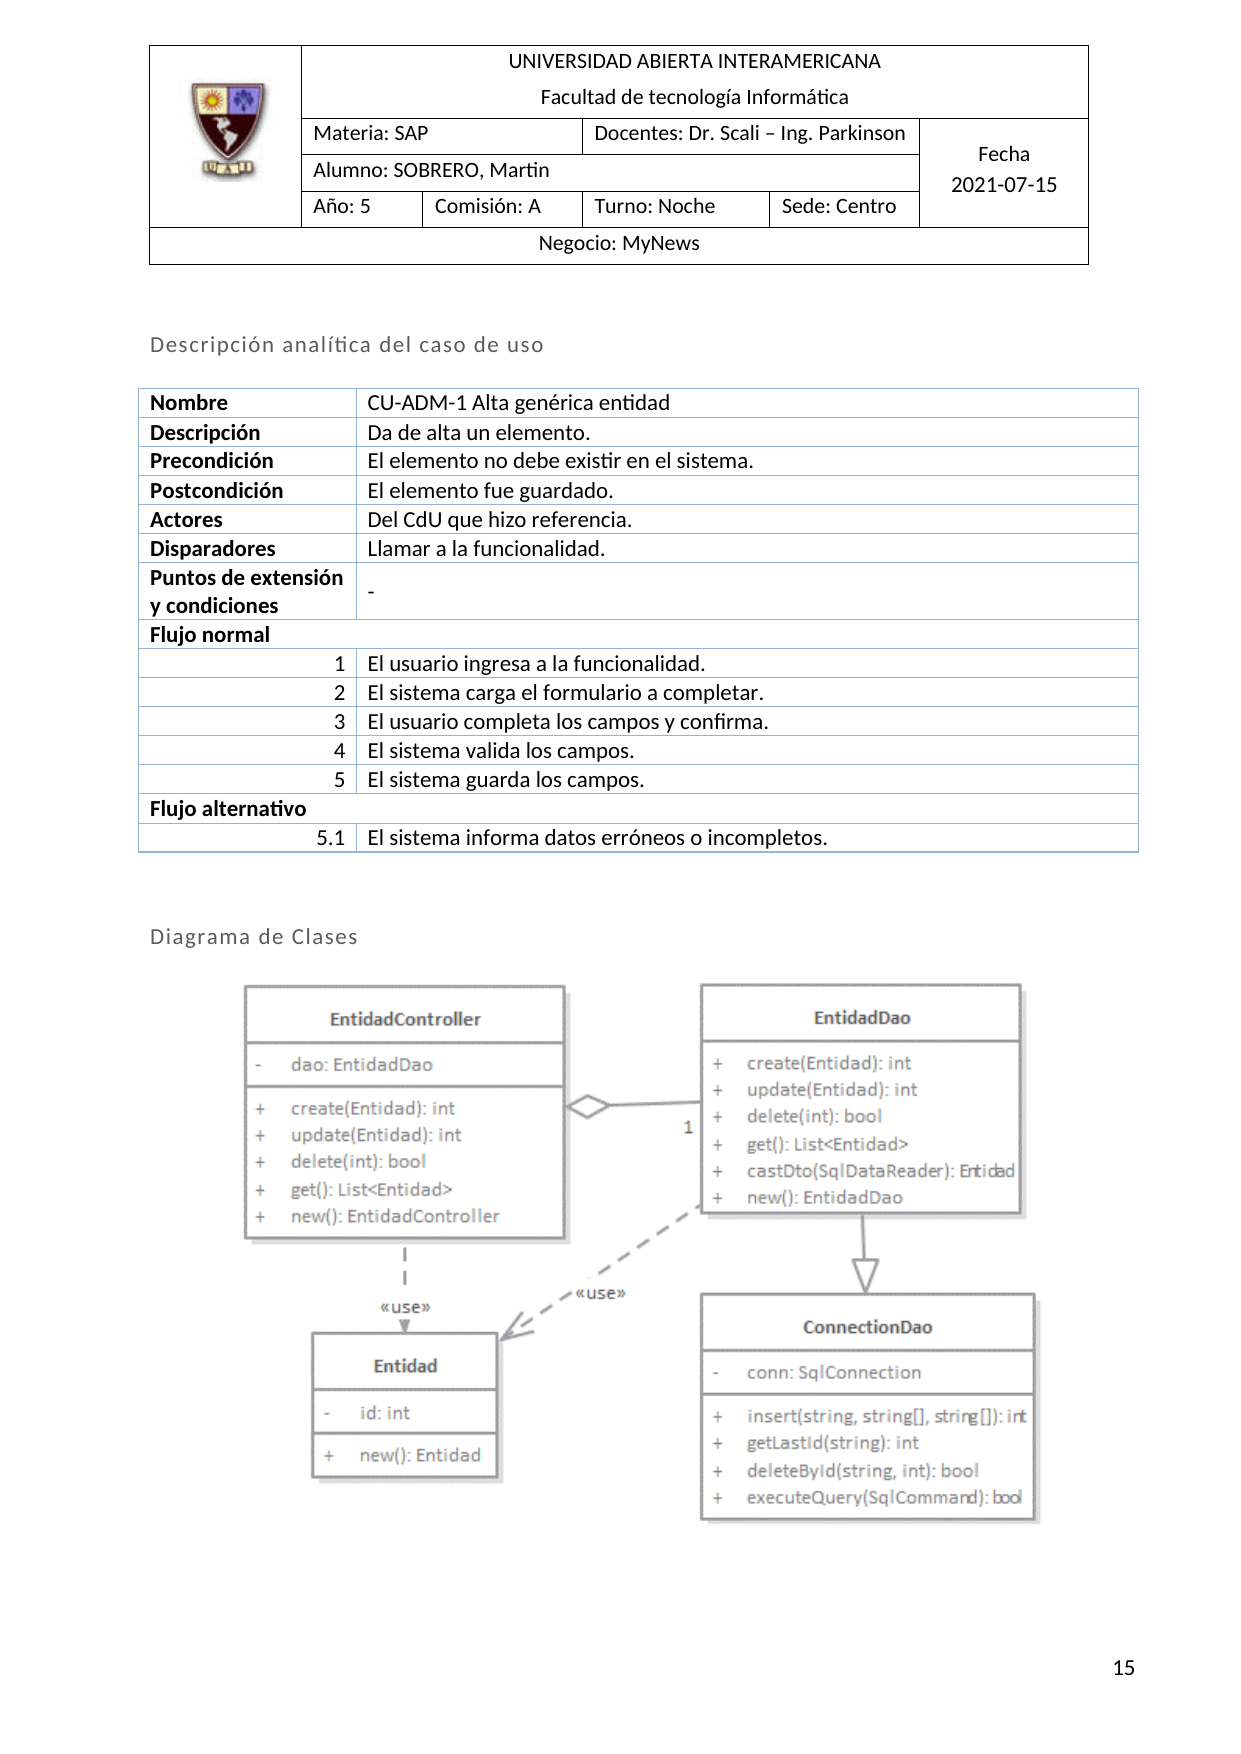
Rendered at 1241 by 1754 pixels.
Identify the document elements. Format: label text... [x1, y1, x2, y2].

table_cell Puntos de extensión y condiciones [139, 563, 356, 619]
table_cell 4 [139, 736, 356, 764]
table_cell Llamar a la funcionalidad. [357, 534, 1138, 562]
table_cell El usuario completa los campos y confirma. [357, 707, 1138, 735]
table_cell 1 [139, 649, 356, 677]
table_cell 5 [139, 765, 356, 793]
table_cell Flujo normal [139, 620, 1138, 648]
table_cell El elemento fue guardado. [357, 476, 1138, 504]
table_cell - [357, 563, 1138, 619]
picture [238, 979, 1047, 1532]
table_cell El sistema informa datos erróneos o incompletos. [357, 824, 1138, 851]
picture [177, 74, 278, 187]
table_cell Actores [139, 505, 356, 533]
table_cell Del CdU que hizo referencia. [357, 505, 1138, 533]
table_cell 5.1 [139, 824, 356, 851]
table_cell Flujo alternativo [139, 794, 1138, 822]
subtitle Diagrama de Clases [150, 922, 1135, 950]
table_cell El usuario ingresa a la funcionalidad. [357, 649, 1138, 677]
table_cell Descripción [139, 418, 356, 446]
table_cell Postcondición [139, 476, 356, 504]
table_header CU-ADM-1 Alta genérica entidad [357, 389, 1138, 417]
table_cell El sistema guarda los campos. [357, 765, 1138, 793]
table_cell El sistema carga el formulario a completar. [357, 678, 1138, 706]
table_cell Precondición [139, 447, 356, 475]
table_cell 2 [139, 678, 356, 706]
table_cell El elemento no debe existir en el sistema. [357, 447, 1138, 475]
table_cell Disparadores [139, 534, 356, 562]
table_cell 3 [139, 707, 356, 735]
table_cell Da de alta un elemento. [357, 418, 1138, 446]
table_header Nombre [139, 389, 356, 417]
subtitle Descripción analítica del caso de uso [150, 330, 1135, 358]
table_cell El sistema valida los campos. [357, 736, 1138, 764]
